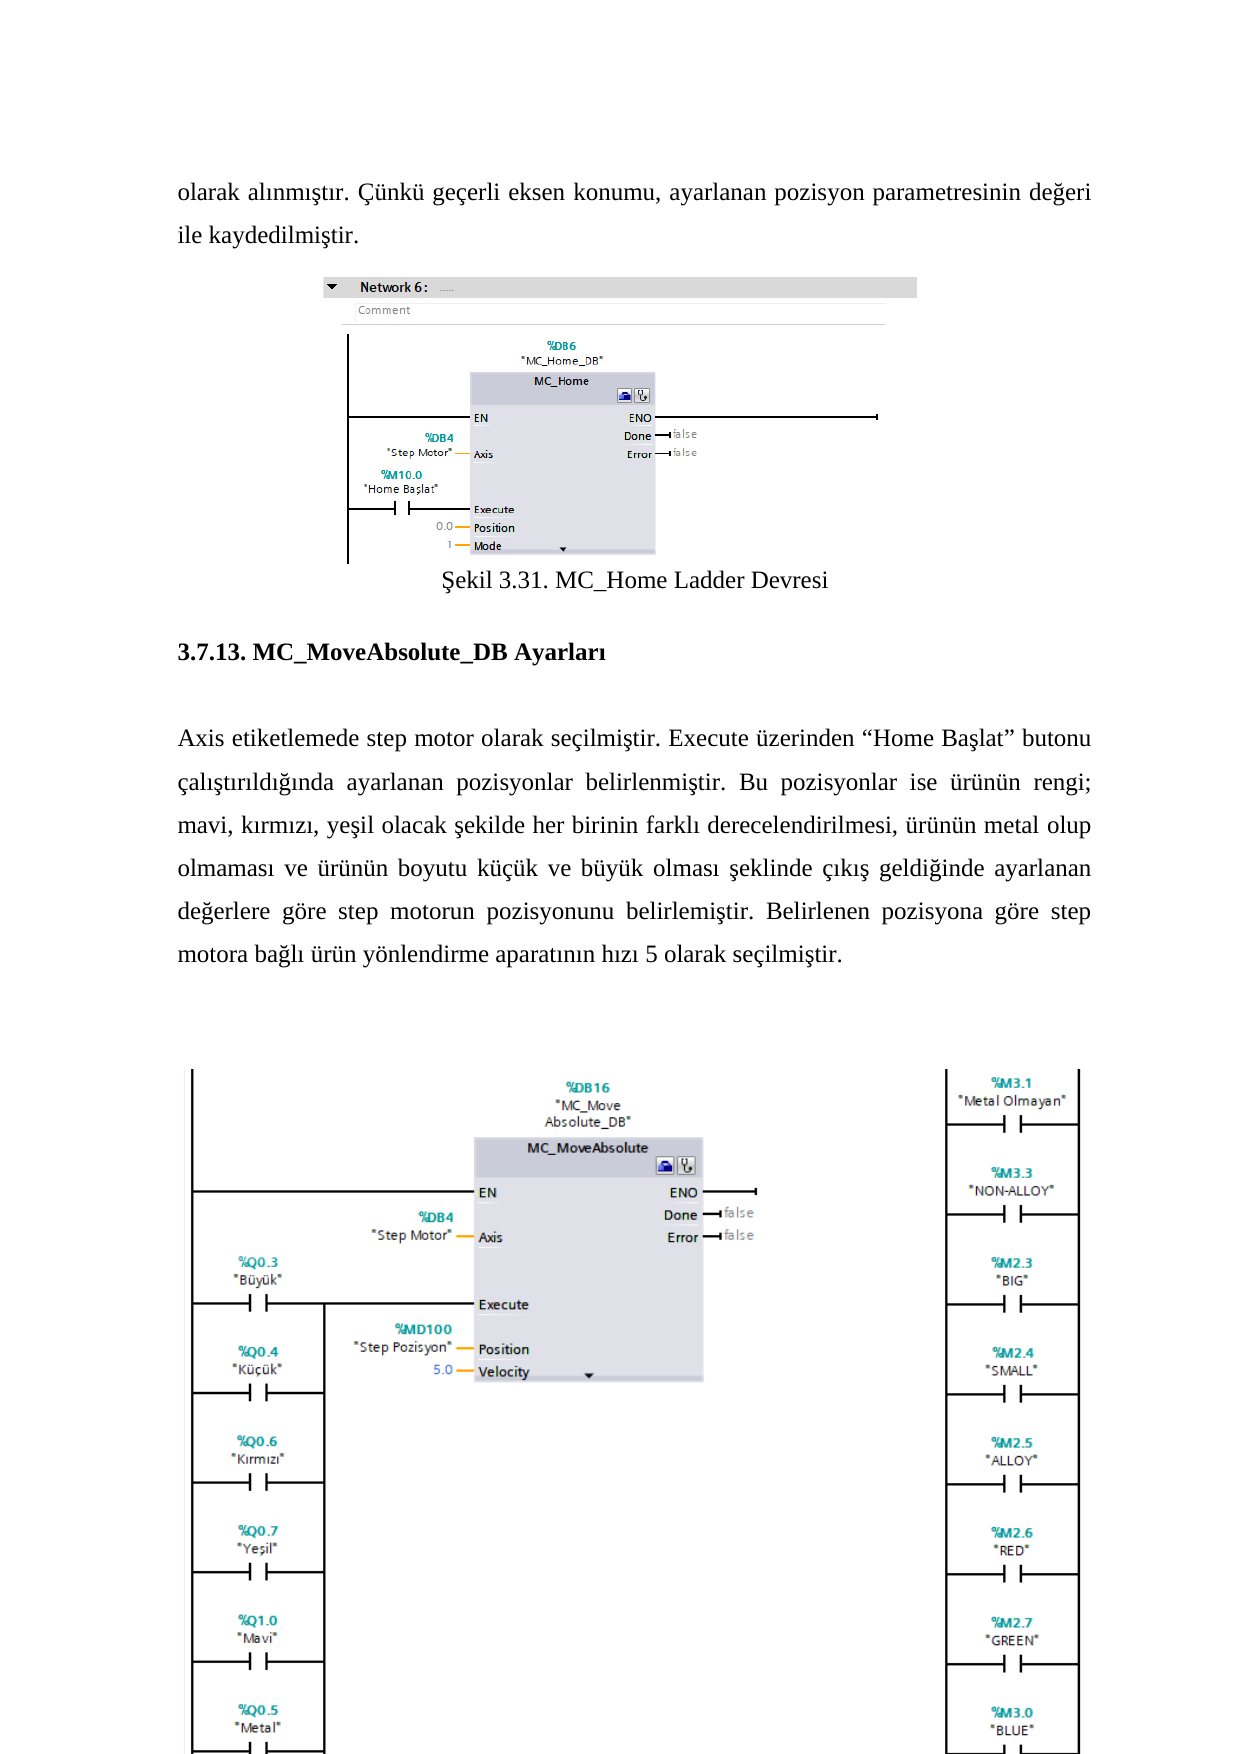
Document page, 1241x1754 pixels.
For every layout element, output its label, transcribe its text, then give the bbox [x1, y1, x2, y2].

subtitle MC_MoveAbsolute_DB Ayarları [177, 637, 1092, 666]
picture [323, 276, 917, 564]
text Axis etiketlemede step motor olarak seçilmiştir. Execute üzerinden “Home Başlat” butonu çalıştırıldığında ayarlanan pozisyonlar belirlenmiştir. Bu pozisyonlar ise ürünün rengi; mavi, kırmızı, yeşil olacak şekilde her birinin farklı derecelendirilmesi, ürünün metal olup olmaması ve ürünün boyutu küçük ve büyük olması şeklinde çıkış geldiğinde ayarlanan değerlere göre step motorun pozisyonunu belirlemiştir. Belirlenen pozisyona göre step motora bağlı ürün yönlendirme aparatının hızı 5 olarak seçilmiştir. [177, 723, 1092, 968]
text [177, 177, 1092, 249]
picture [931, 1069, 1092, 1754]
picture [177, 1069, 763, 1754]
